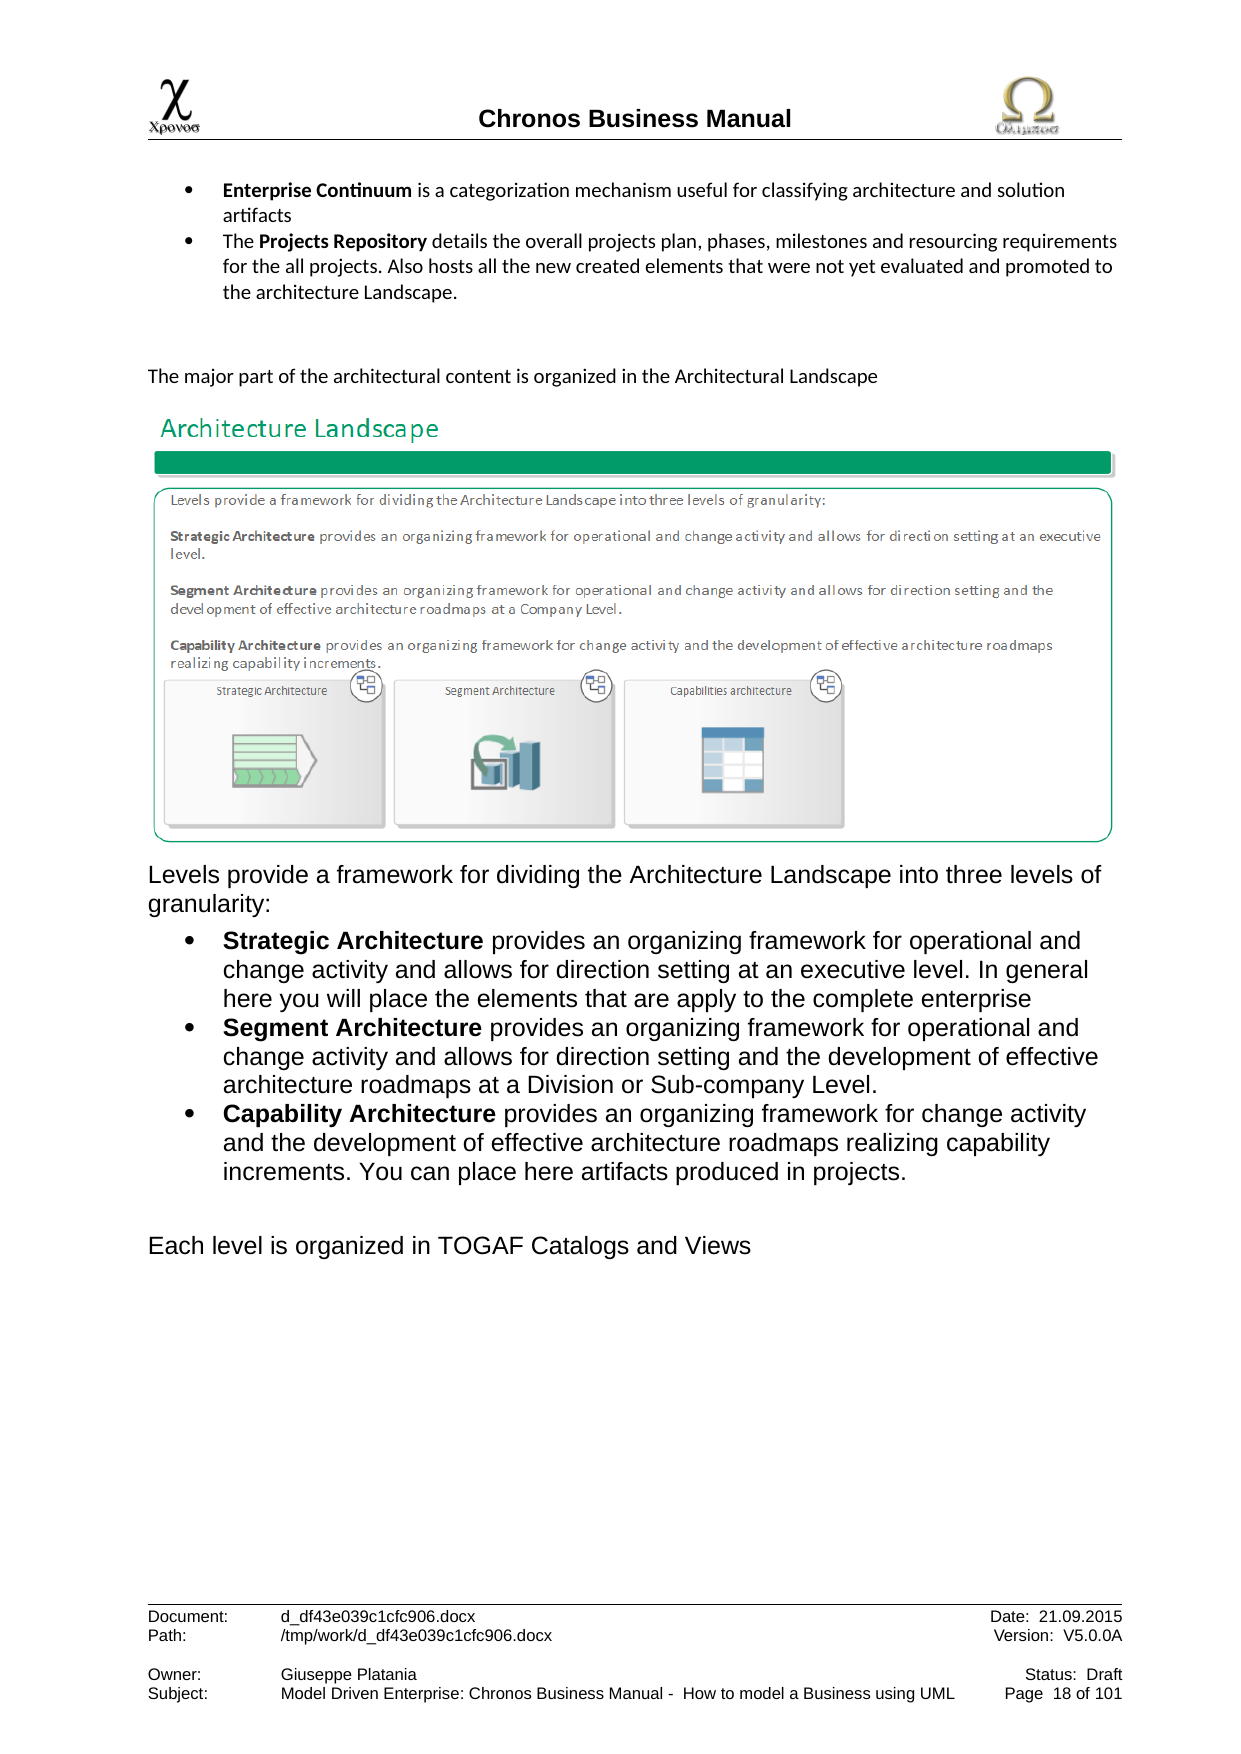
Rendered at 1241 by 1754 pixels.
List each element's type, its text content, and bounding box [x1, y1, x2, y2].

picture [147, 75, 201, 135]
list Strategic Architecture provides an organizing framework for operational and change activity and allows for direction setting at an executive level. In general here you will place the elements that are apply to the complete enterprise [185, 926, 1122, 1013]
list Enterprise Continuum is a categorization mechanism useful for classifying architecture and solution artifacts [185, 177, 1122, 228]
text Levels provide a framework for dividing the Architecture Landscape into three levels of granularity: [148, 861, 1122, 918]
picture [992, 75, 1061, 135]
list The Projects Repository details the overall projects plan, phases, milestones and resourcing requirements for the all projects. Also hosts all the new created elements that were not yet evaluated and promoted to the architecture Landscape. [185, 228, 1122, 304]
text The major part of the architectural content is organized in the Architectural Landscape [148, 363, 1122, 389]
picture [147, 397, 1123, 853]
text Each level is organized in TOGAF Catalogs and Views [148, 1231, 1122, 1259]
list Segment Architecture provides an organizing framework for operational and change activity and allows for direction setting and the development of effective architecture roadmaps at a Division or Sub-company Level. [185, 1013, 1122, 1099]
list Capability Architecture provides an organizing framework for change activity and the development of effective architecture roadmaps realizing capability increments. You can place here artifacts produced in projects. [185, 1099, 1122, 1185]
